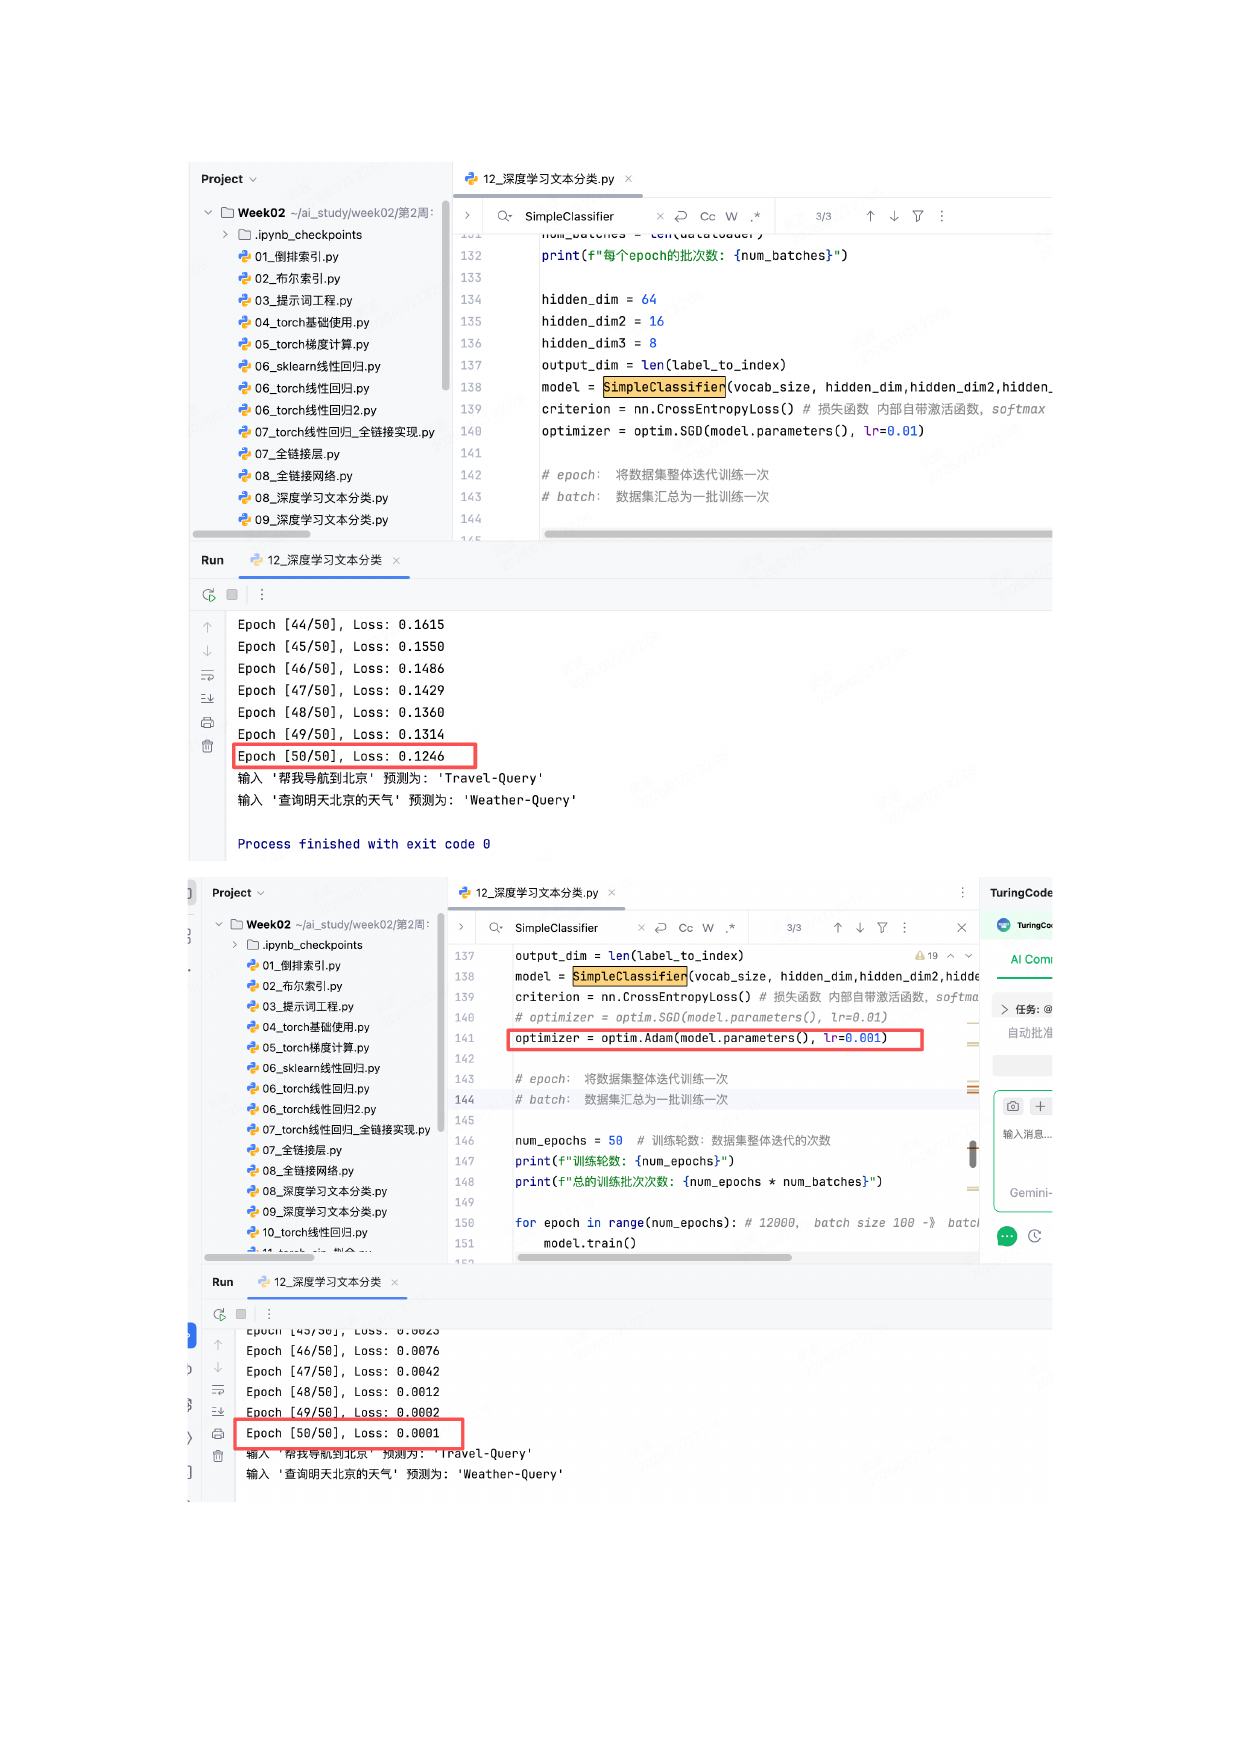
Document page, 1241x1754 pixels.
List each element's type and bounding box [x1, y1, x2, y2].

picture [187, 162, 1053, 861]
picture [187, 877, 1053, 1502]
